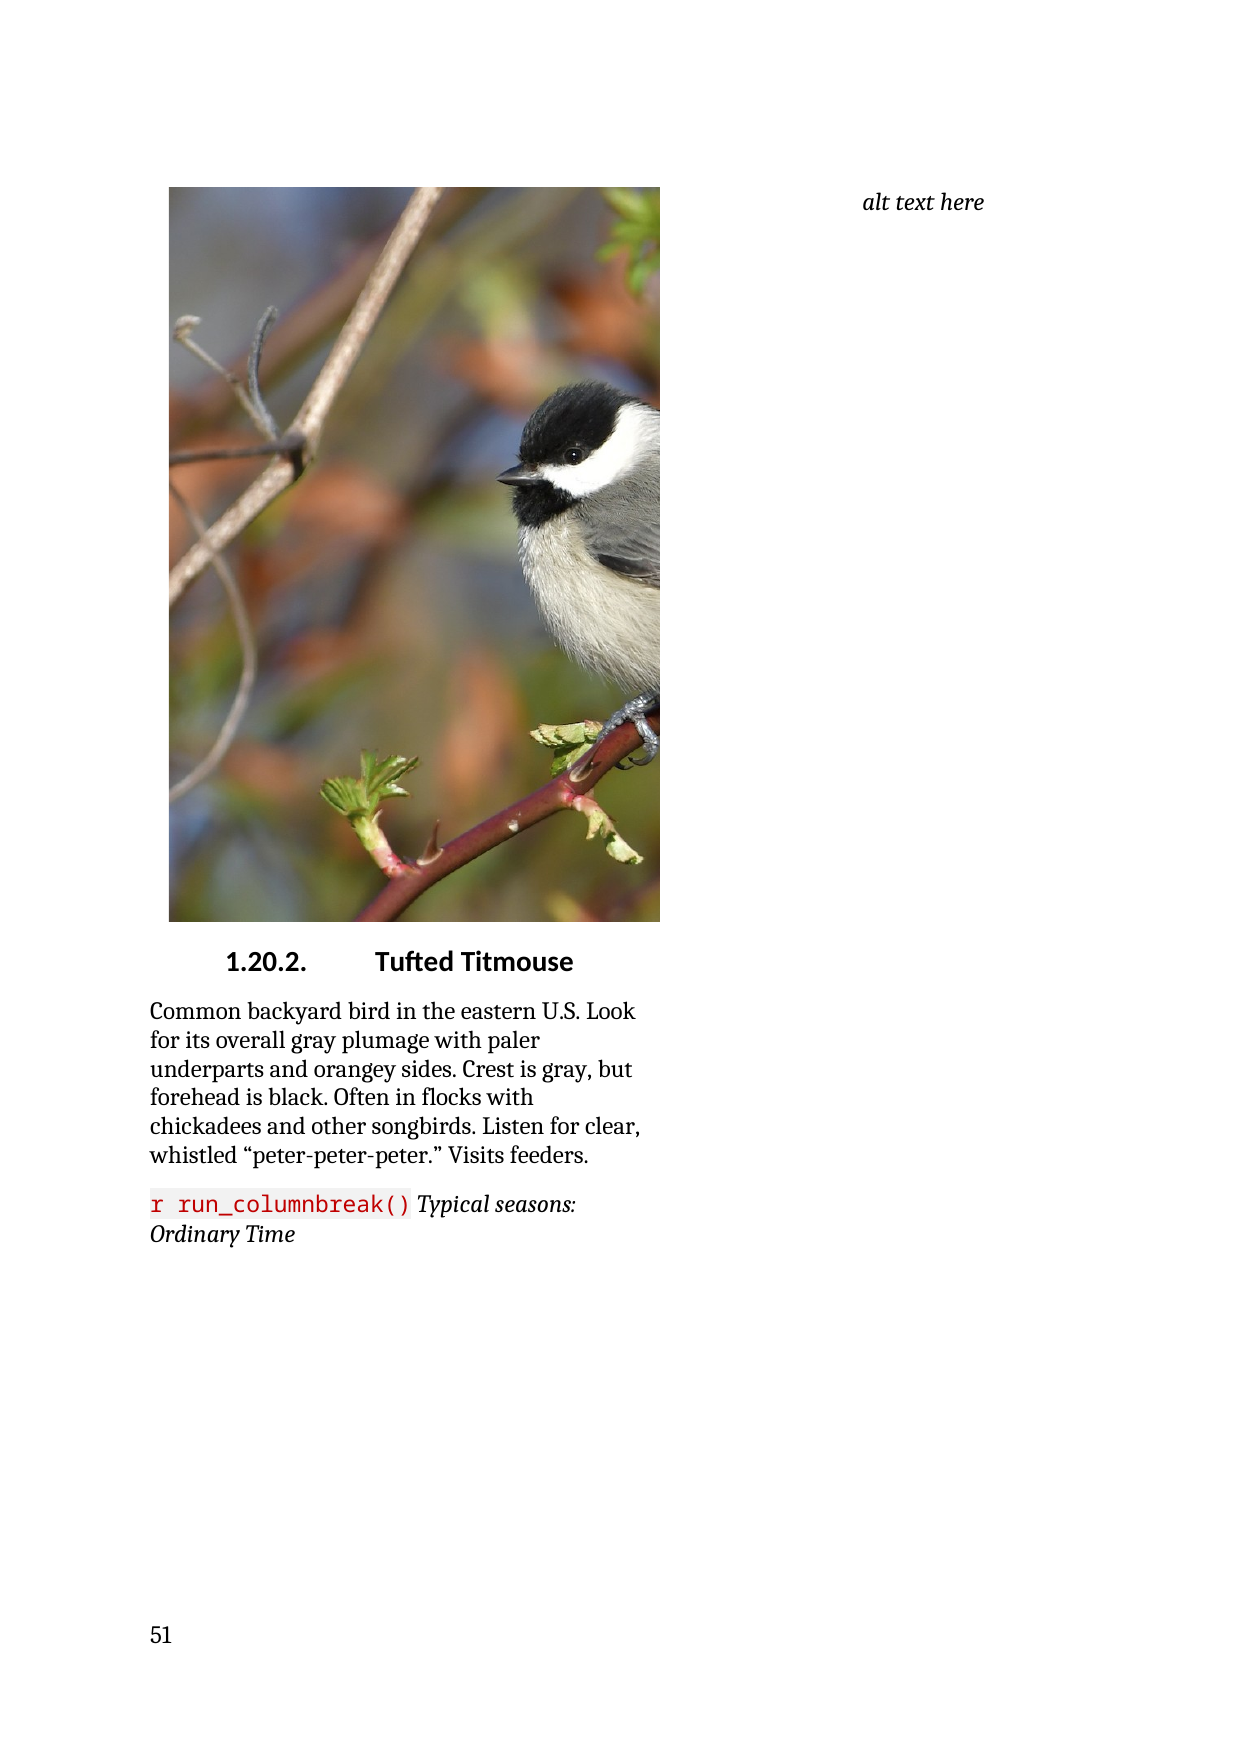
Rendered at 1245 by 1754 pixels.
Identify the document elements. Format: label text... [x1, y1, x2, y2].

subtitle Tufted Titmouse [225, 943, 1170, 978]
text alt text here [679, 187, 1170, 216]
text r run_columnbreak() Typical seasons: Ordinary Time [150, 1188, 641, 1248]
picture [168, 187, 660, 922]
text Common backyard bird in the eastern U.S. Look for its overall gray plumage with paler underparts and orangey sides. Crest is gray, but forehead is black. Often in flocks with chickadees and other songbirds. Listen for clear, whistled “peter-peter-peter.” Visits feeders. [150, 997, 641, 1169]
